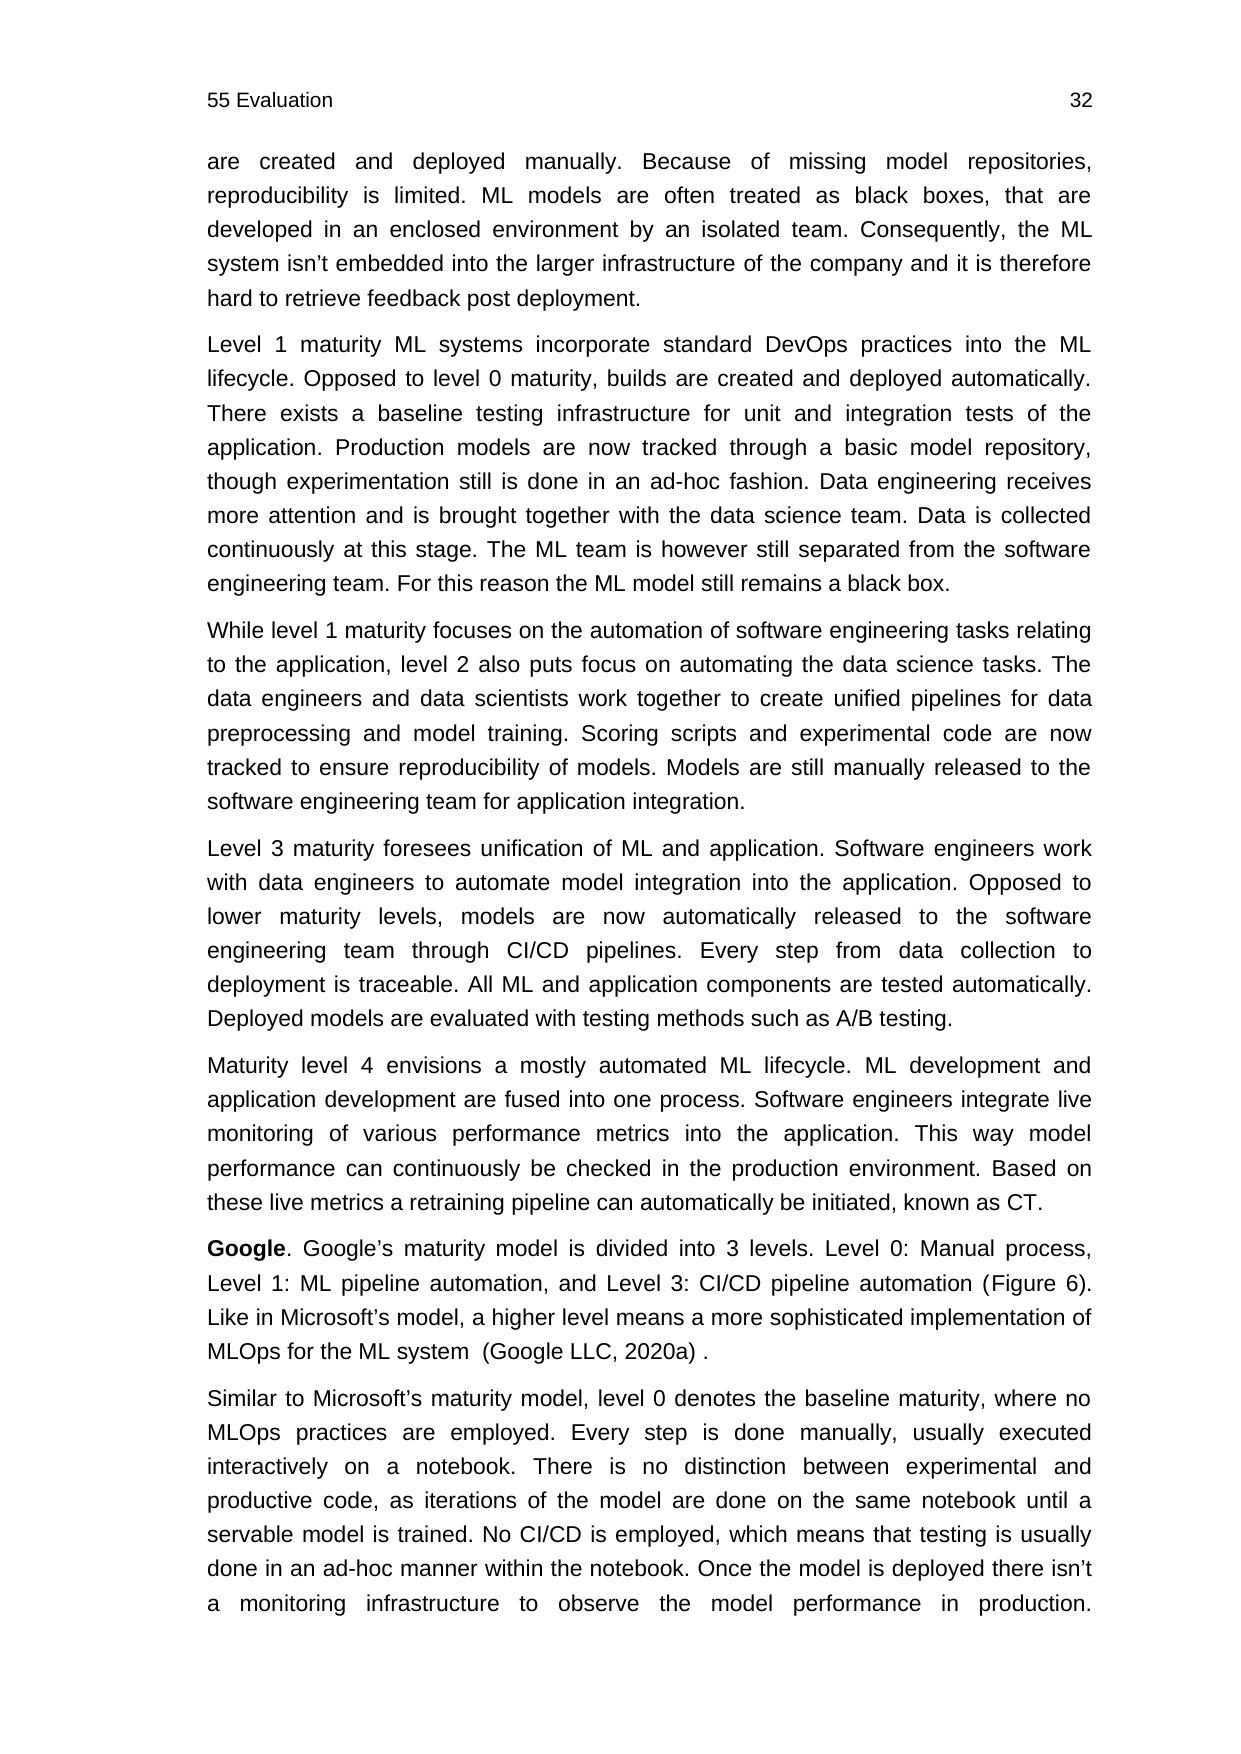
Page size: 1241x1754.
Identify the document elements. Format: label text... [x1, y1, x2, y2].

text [207, 148, 1092, 311]
text Google. Google’s maturity model is divided into 3 levels. Level 0: Manual process, Level 1: ML pipeline automation, and Level 3: CI/CD pipeline automation (Figure 4). Like in Microsoft’s model, a higher level means a more sophisticated implementation of MLOps for the ML system . [207, 1235, 1092, 1364]
text Level 1 maturity ML systems incorporate standard DevOps practices into the ML lifecycle. Opposed to level 0 maturity, builds are created and deployed automatically. There exists a baseline testing infrastructure for unit and integration tests of the application. Production models are now tracked through a basic model repository, though experimentation still is done in an ad-hoc fashion. Data engineering receives more attention and is brought together with the data science team. Data is collected continuously at this stage. The ML team is however still separated from the software engineering team. For this reason the ML model still remains a black box. [207, 331, 1092, 597]
text While level 1 maturity focuses on the automation of software engineering tasks relating to the application, level 2 also puts focus on automating the data science tasks. The data engineers and data scientists work together to create unified pipelines for data preprocessing and model training. Scoring scripts and experimental code are now tracked to ensure reproducibility of models. Models are still manually released to the software engineering team for application integration. [207, 617, 1092, 814]
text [207, 1384, 1092, 1616]
text Level 3 maturity foresees unification of ML and application. Software engineers work with data engineers to automate model integration into the application. Opposed to lower maturity levels, models are now automatically released to the software engineering team through CI/CD pipelines. Every step from data collection to deployment is traceable. All ML and application components are tested automatically. Deployed models are evaluated with testing methods such as A/B testing. [207, 834, 1092, 1032]
text Maturity level 4 envisions a mostly automated ML lifecycle. ML development and application development are fused into one process. Software engineers integrate live monitoring of various performance metrics into the application. This way model performance can continuously be checked in the production environment. Based on these live metrics a retraining pipeline can automatically be initiated, known as CT. [207, 1052, 1092, 1215]
